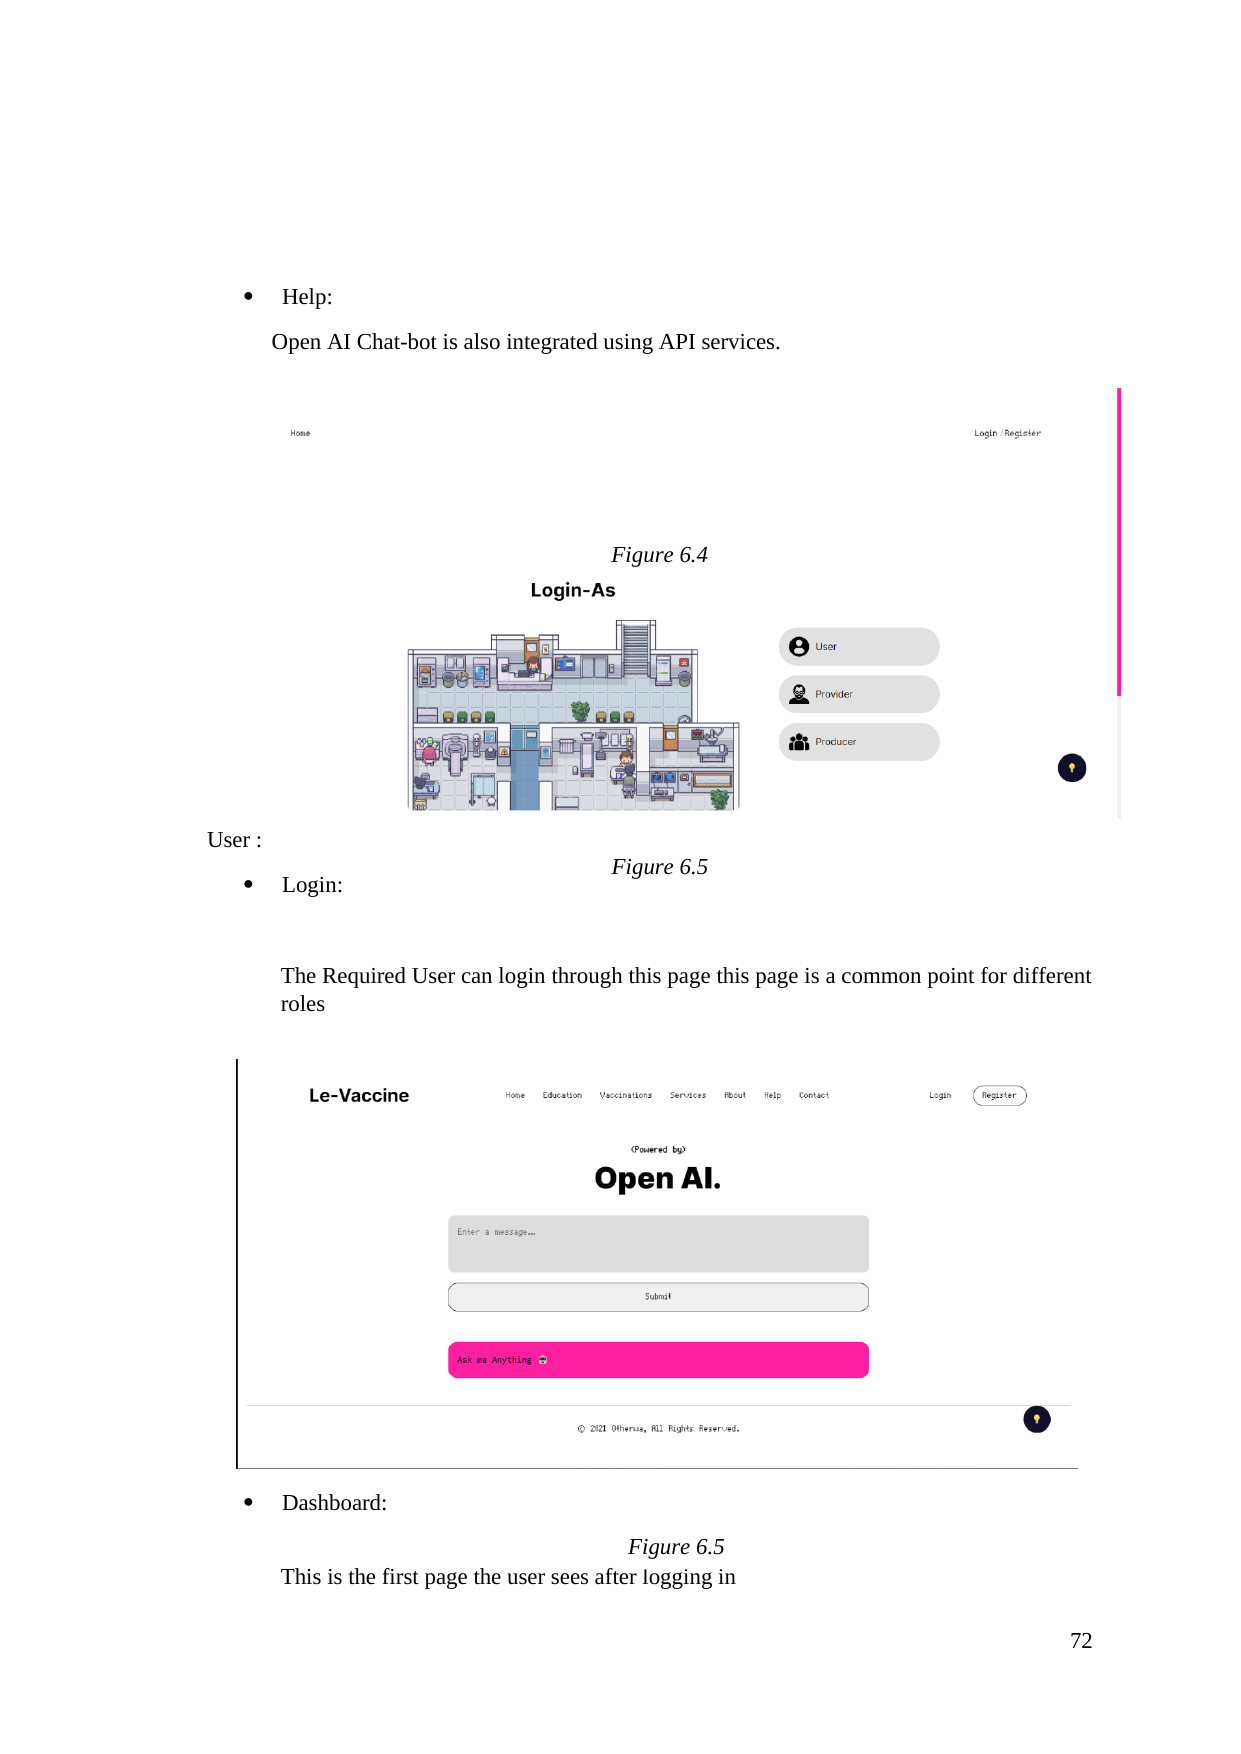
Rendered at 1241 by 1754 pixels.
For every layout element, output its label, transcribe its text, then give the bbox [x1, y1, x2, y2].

picture [238, 388, 1122, 819]
list Help: [244, 283, 1092, 309]
text Open AI Chat-bot is also integrated using API services. [266, 328, 1092, 354]
text This is the first page the user sees after logging in [281, 1563, 1092, 1589]
list Dashboard: [244, 1171, 1092, 1516]
text The Required User can login through this page this page is a common point for different roles [281, 962, 1092, 1016]
picture [236, 1059, 1079, 1469]
list Login: [244, 871, 1092, 898]
text User : [207, 508, 1092, 853]
